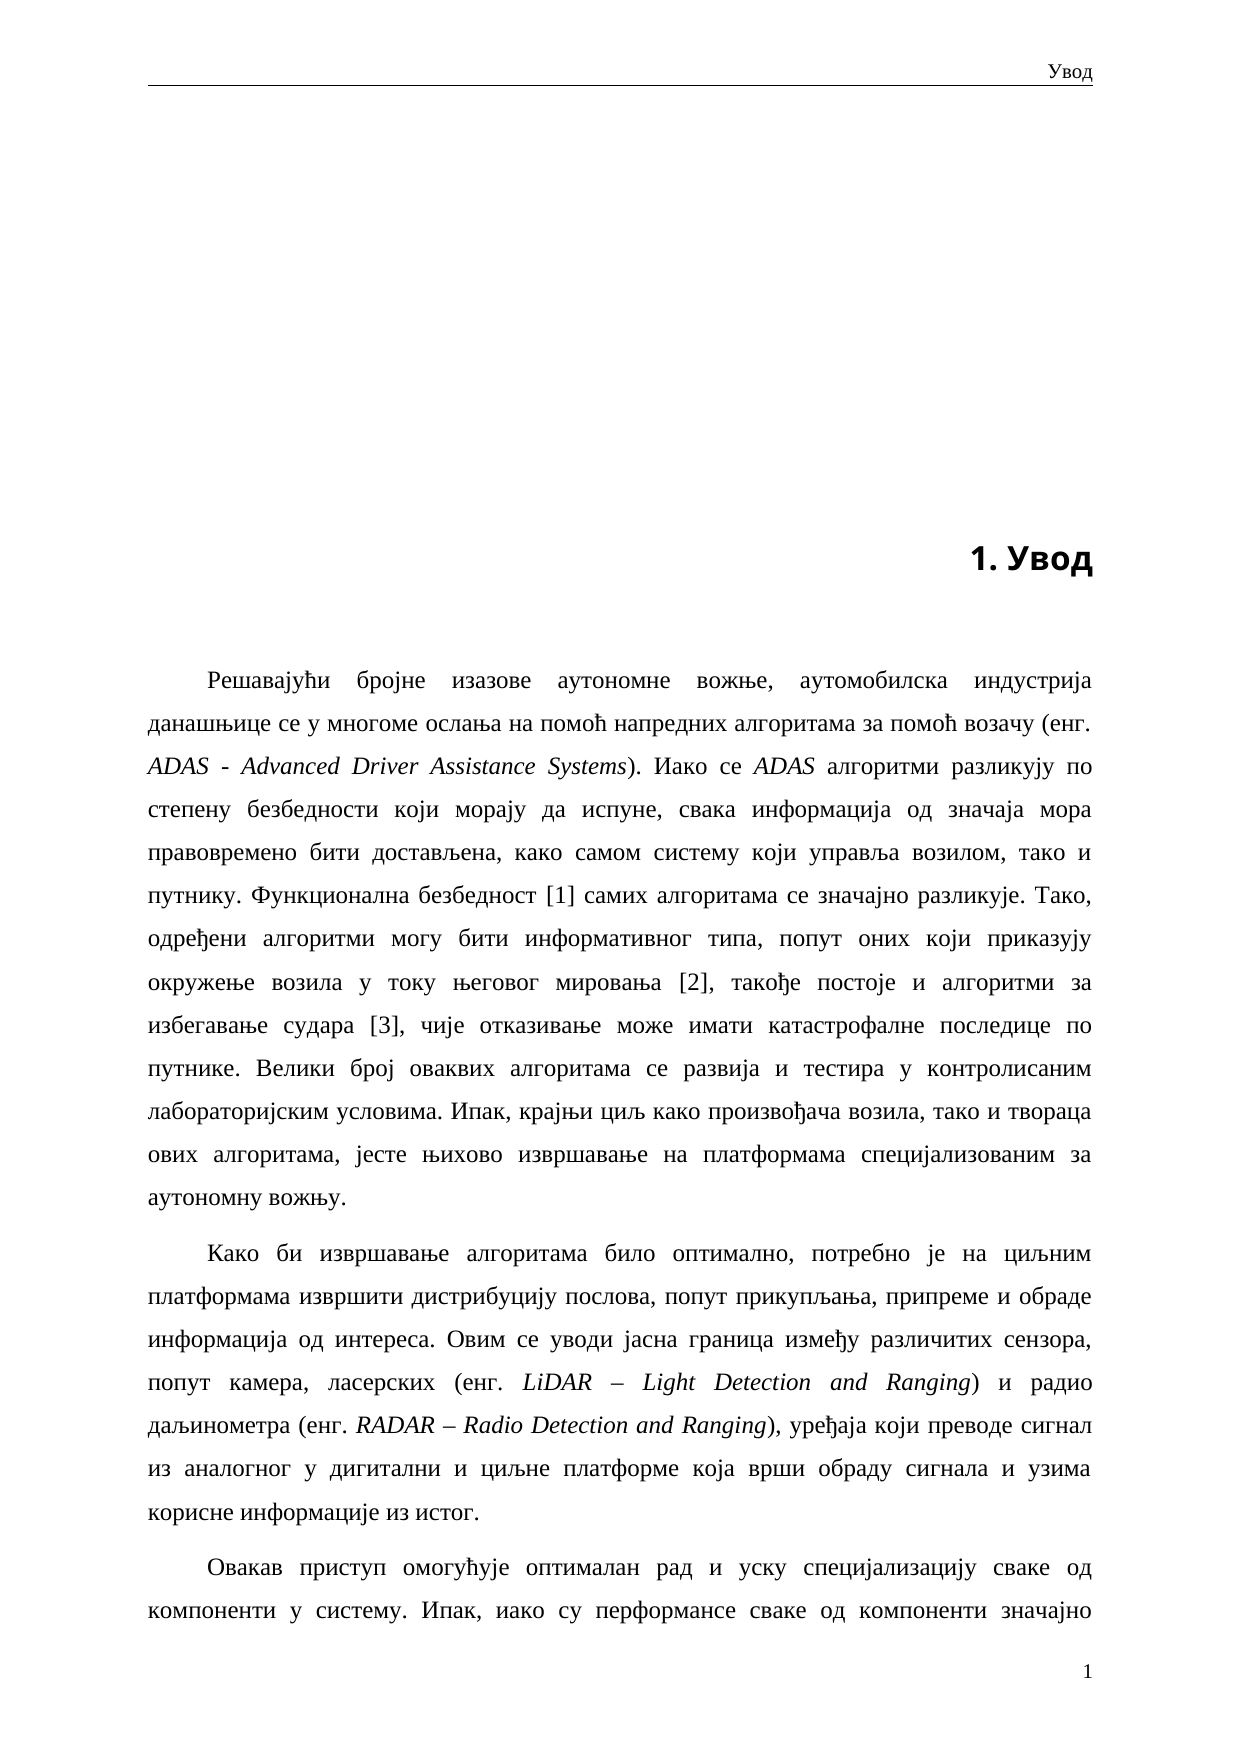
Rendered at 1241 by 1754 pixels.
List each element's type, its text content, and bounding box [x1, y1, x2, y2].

text Како би извршавање алгоритама било оптимално, потребно је на циљним платформама извршити дистрибуцију послова, попут прикупљања, припреме и обраде информација од интереса. Овим се уводи јасна граница између различитих сензора, попут камера, ласерских (енг. LiDAR – Light Detection and Ranging) и радио даљинометра (енг. RADAR – Radio Detection and Ranging), уређаја који преводе сигнал из аналогног у дигитални и циљне платформе која врши обраду сигнала и узима корисне информације из истог. [148, 1238, 1093, 1525]
text Решавајући бројне изазове аутономне вожње, аутомобилска индустрија данашњице се у многоме ослања на помоћ напредних алгоритама за помоћ возачу (енг. ADAS - Advanced Driver Assistance Systems). Иако се ADAS алгоритми разликују по степену безбедности који морају да испуне, свака информација од значаја мора правовремено бити достављена, како самом систему који управља возилом, тако и путнику. Функционална безбедност самих алгоритама се значајно разликује. Тако, одређени алгоритми могу бити информативног типа, попут оних који приказују окружење возила у току његовог мировања, такође постоје и алгоритми за избегавање судара, чије отказивање може имати катастрофалне последице по путнике. Велики број оваквих алгоритама се развија и тестира у контролисаним лабораторијским условима. Ипак, крајњи циљ како произвођача возила, тако и твораца ових алгоритама, јесте њихово извршавање на платформама специјализованим за аутономну вожњу. [148, 665, 1093, 1211]
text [148, 1552, 1093, 1624]
subtitle Увод [148, 535, 1093, 580]
